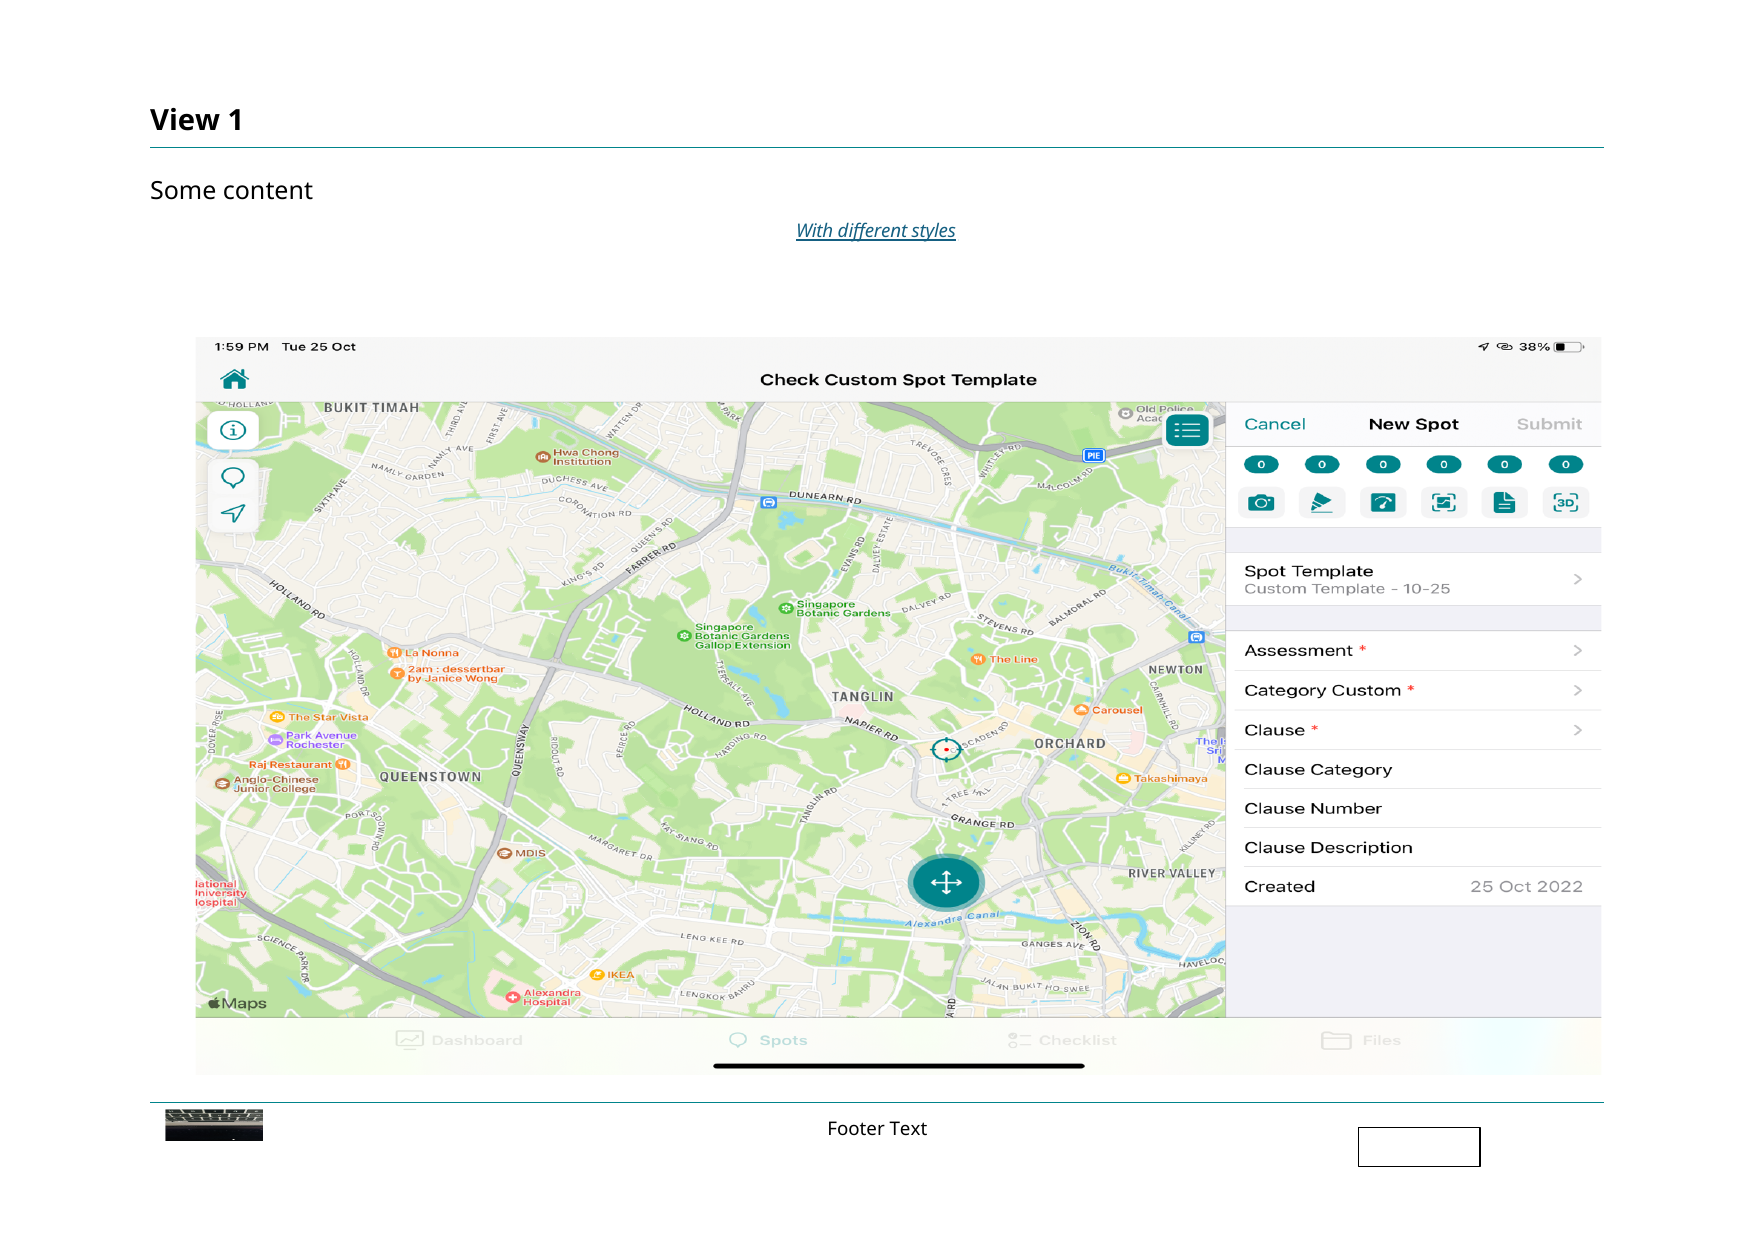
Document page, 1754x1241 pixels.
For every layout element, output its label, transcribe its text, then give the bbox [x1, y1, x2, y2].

text With different styles [150, 217, 1604, 243]
picture [195, 337, 1602, 1075]
picture [166, 1110, 263, 1141]
text Some content [150, 173, 1604, 207]
